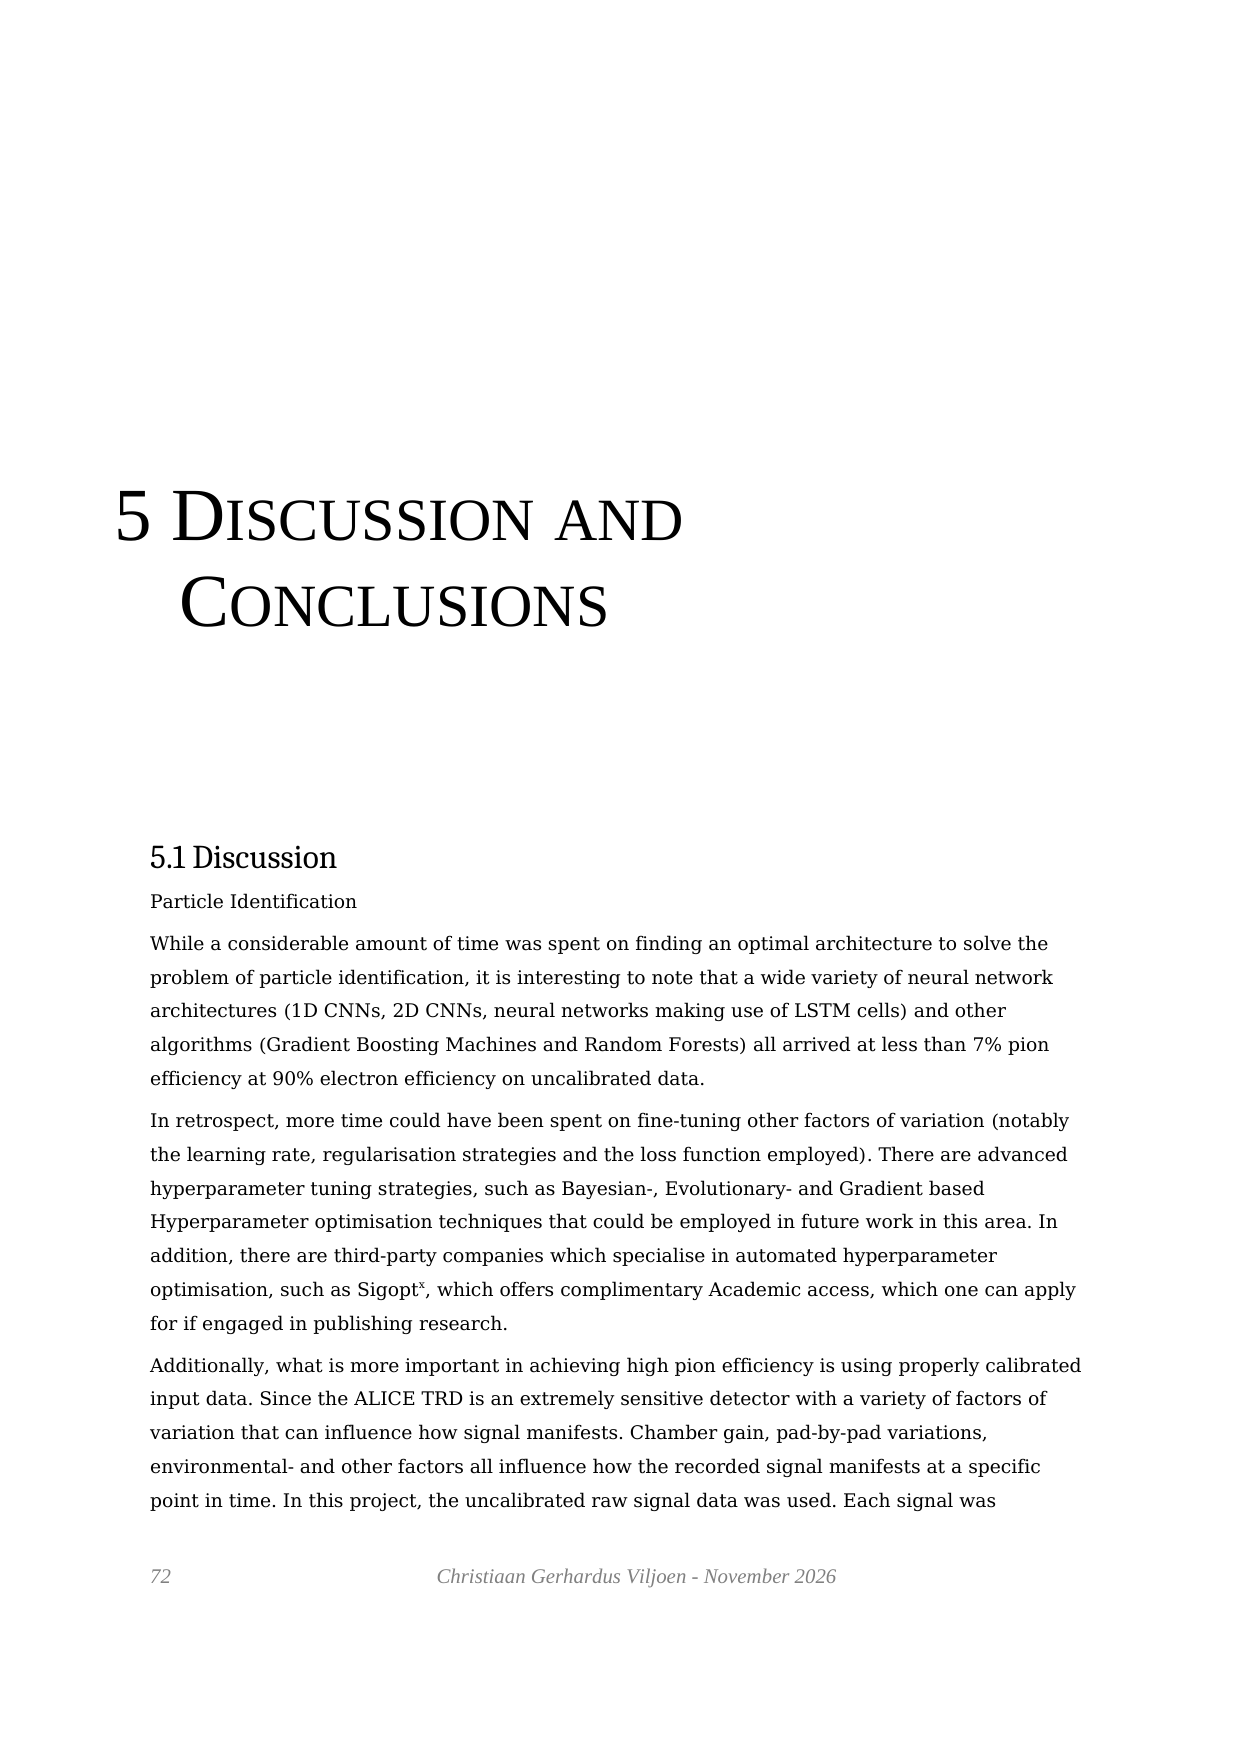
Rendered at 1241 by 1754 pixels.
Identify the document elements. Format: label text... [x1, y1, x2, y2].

text In retrospect, more time could have been spent on fine-tuning other factors of variation (notably the learning rate, regularisation strategies and the loss function employed). There are advanced hyperparameter tuning strategies, such as Bayesian-, Evolutionary- and Gradient based Hyperparameter optimisation techniques that could be employed in future work in this area. In addition, there are third-party companies which specialise in automated hyperparameter optimisation, such as Sigopt, which offers complimentary Academic access, which one can apply for if engaged in publishing research. [150, 1109, 1090, 1334]
subtitle Discussion [150, 839, 1090, 877]
text Particle Identification [150, 889, 1090, 912]
text While a considerable amount of time was spent on finding an optimal architecture to solve the problem of particle identification, it is interesting to note that a wide variety of neural network architectures (1D CNNs, 2D CNNs, neural networks making use of LSTM cells) and other algorithms (Gradient Boosting Machines and Random Forests) all arrived at less than 7% pion efficiency at 90% electron efficiency on uncalibrated data. [150, 932, 1090, 1089]
subtitle Discussion and Conclusions [114, 470, 1090, 642]
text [150, 1353, 1090, 1511]
